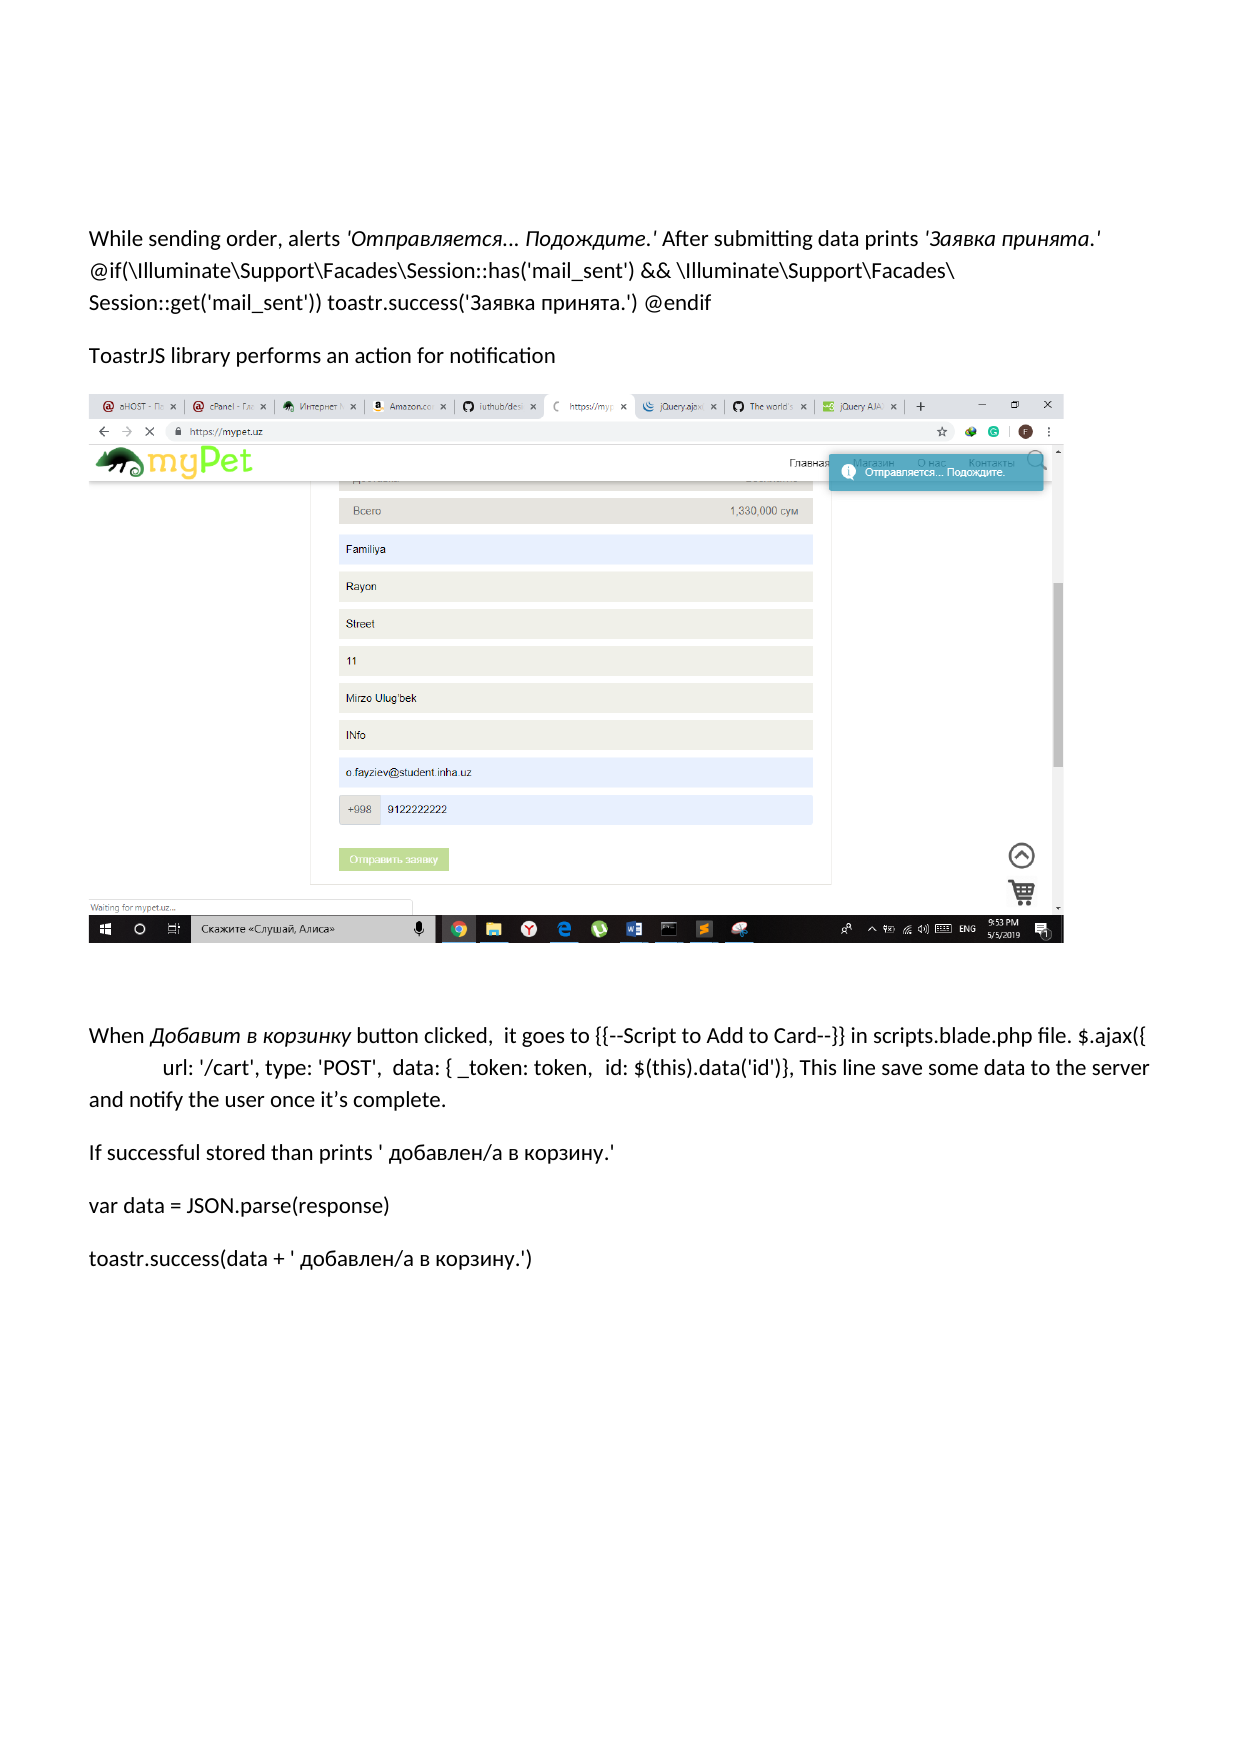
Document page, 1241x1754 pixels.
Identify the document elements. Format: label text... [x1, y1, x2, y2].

text var data = JSON.parse(response) [89, 1191, 1152, 1219]
text While sending order, alerts 'Отправляется... Подождите.' After submitting data prints 'Заявка принята.' @if(\Illuminate\Support\Facades\Session::has('mail_sent') && \Illuminate\Support\Facades\Session::get('mail_sent')) toastr.success('Заявка принята.') @endif [89, 224, 1152, 317]
text ToastrJS library performs an action for notification [89, 342, 1152, 369]
text toastr.success(data + ' добавлен/а в корзину.') [89, 1244, 1152, 1272]
picture [88, 394, 1064, 943]
text When Добавит в корзинку button clicked, it goes to {{--Script to Add to Card--}} in scripts.blade.php file. $.ajax({ url: '/cart', type: 'POST', data: { _token: token, id: $(this).data('id')}, This line save some data to the server and notify the user once it’s complete. [89, 1021, 1152, 1113]
text If successful stored than prints ' добавлен/а в корзину.' [89, 1138, 1152, 1166]
